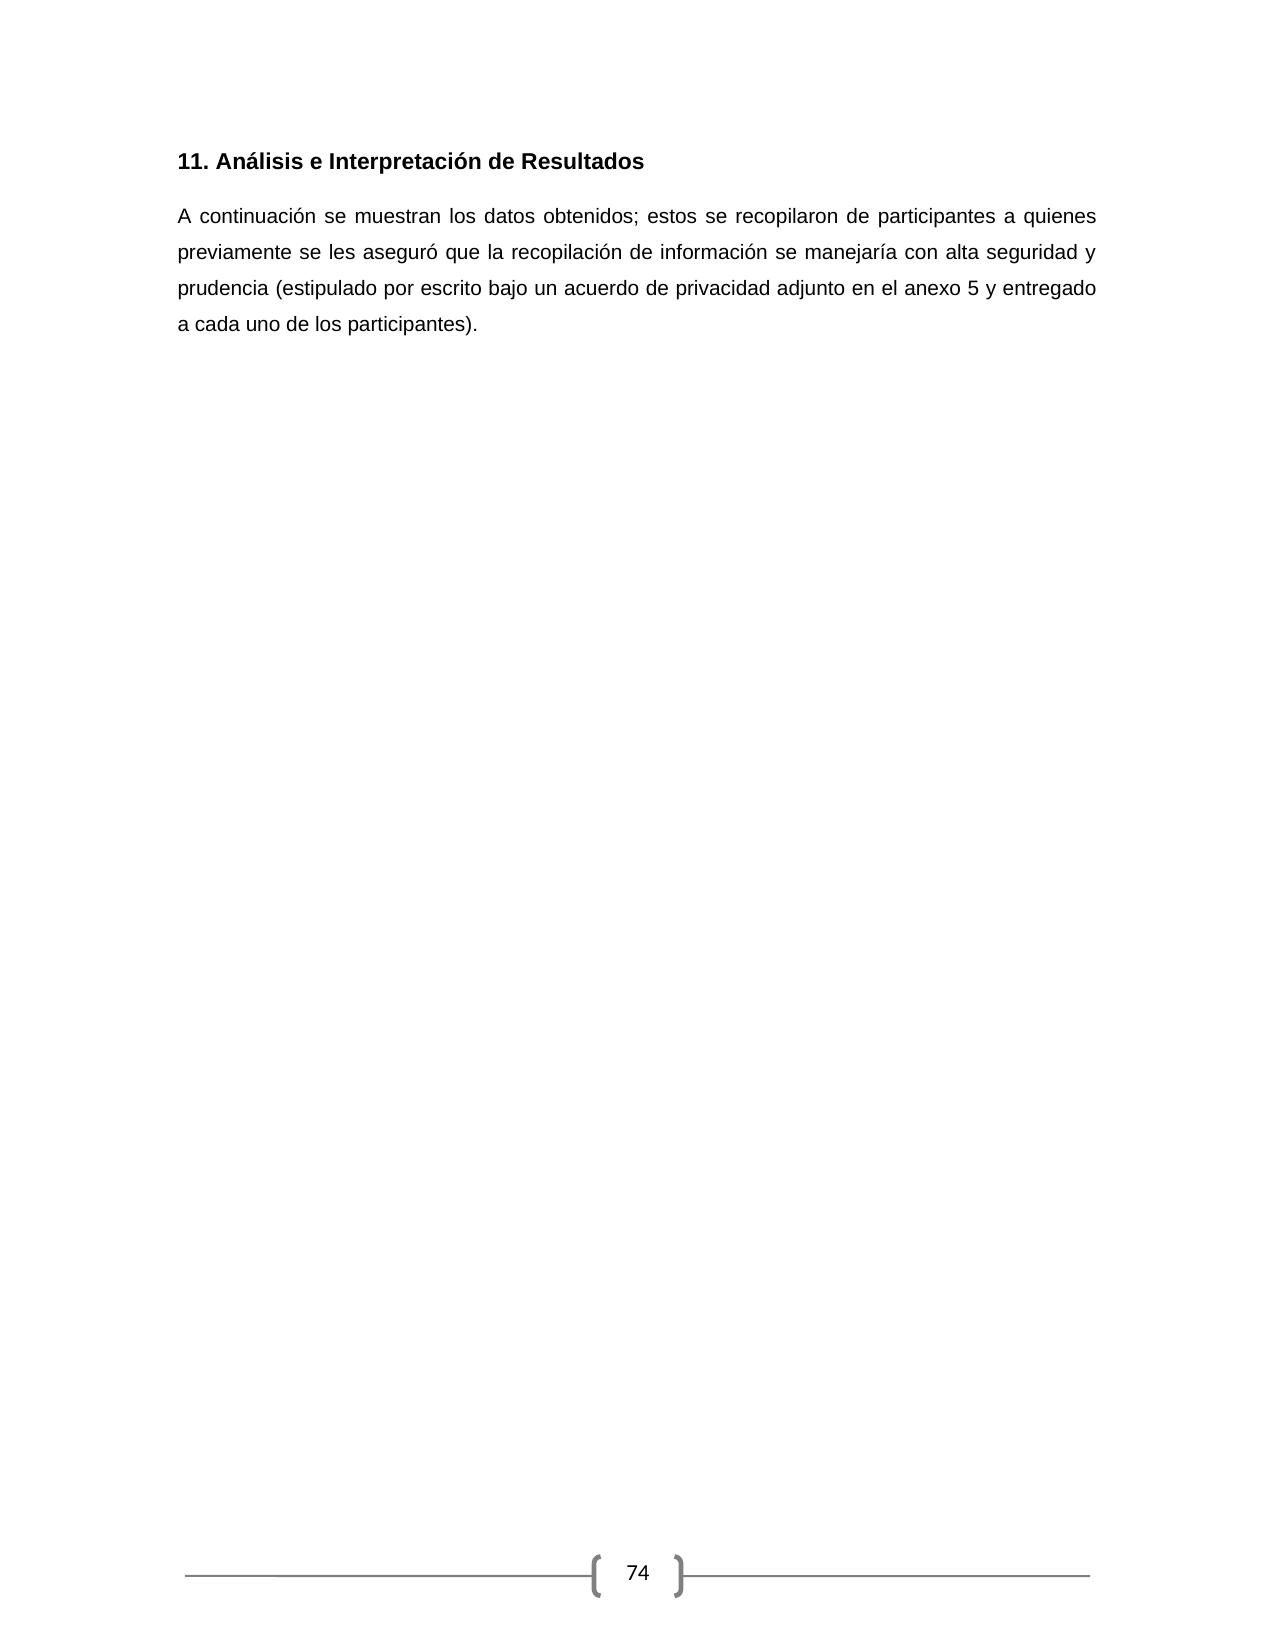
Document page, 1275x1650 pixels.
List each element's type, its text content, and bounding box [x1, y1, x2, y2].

text 11. Análisis e Interpretación de Resultados [177, 148, 1098, 174]
text A continuación se muestran los datos obtenidos; estos se recopilaron de participantes a quienes previamente se les aseguró que la recopilación de información se manejaría con alta seguridad y prudencia (estipulado por escrito bajo un acuerdo de privacidad adjunto en el anexo 5 y entregado a cada uno de los participantes). [177, 204, 1098, 336]
